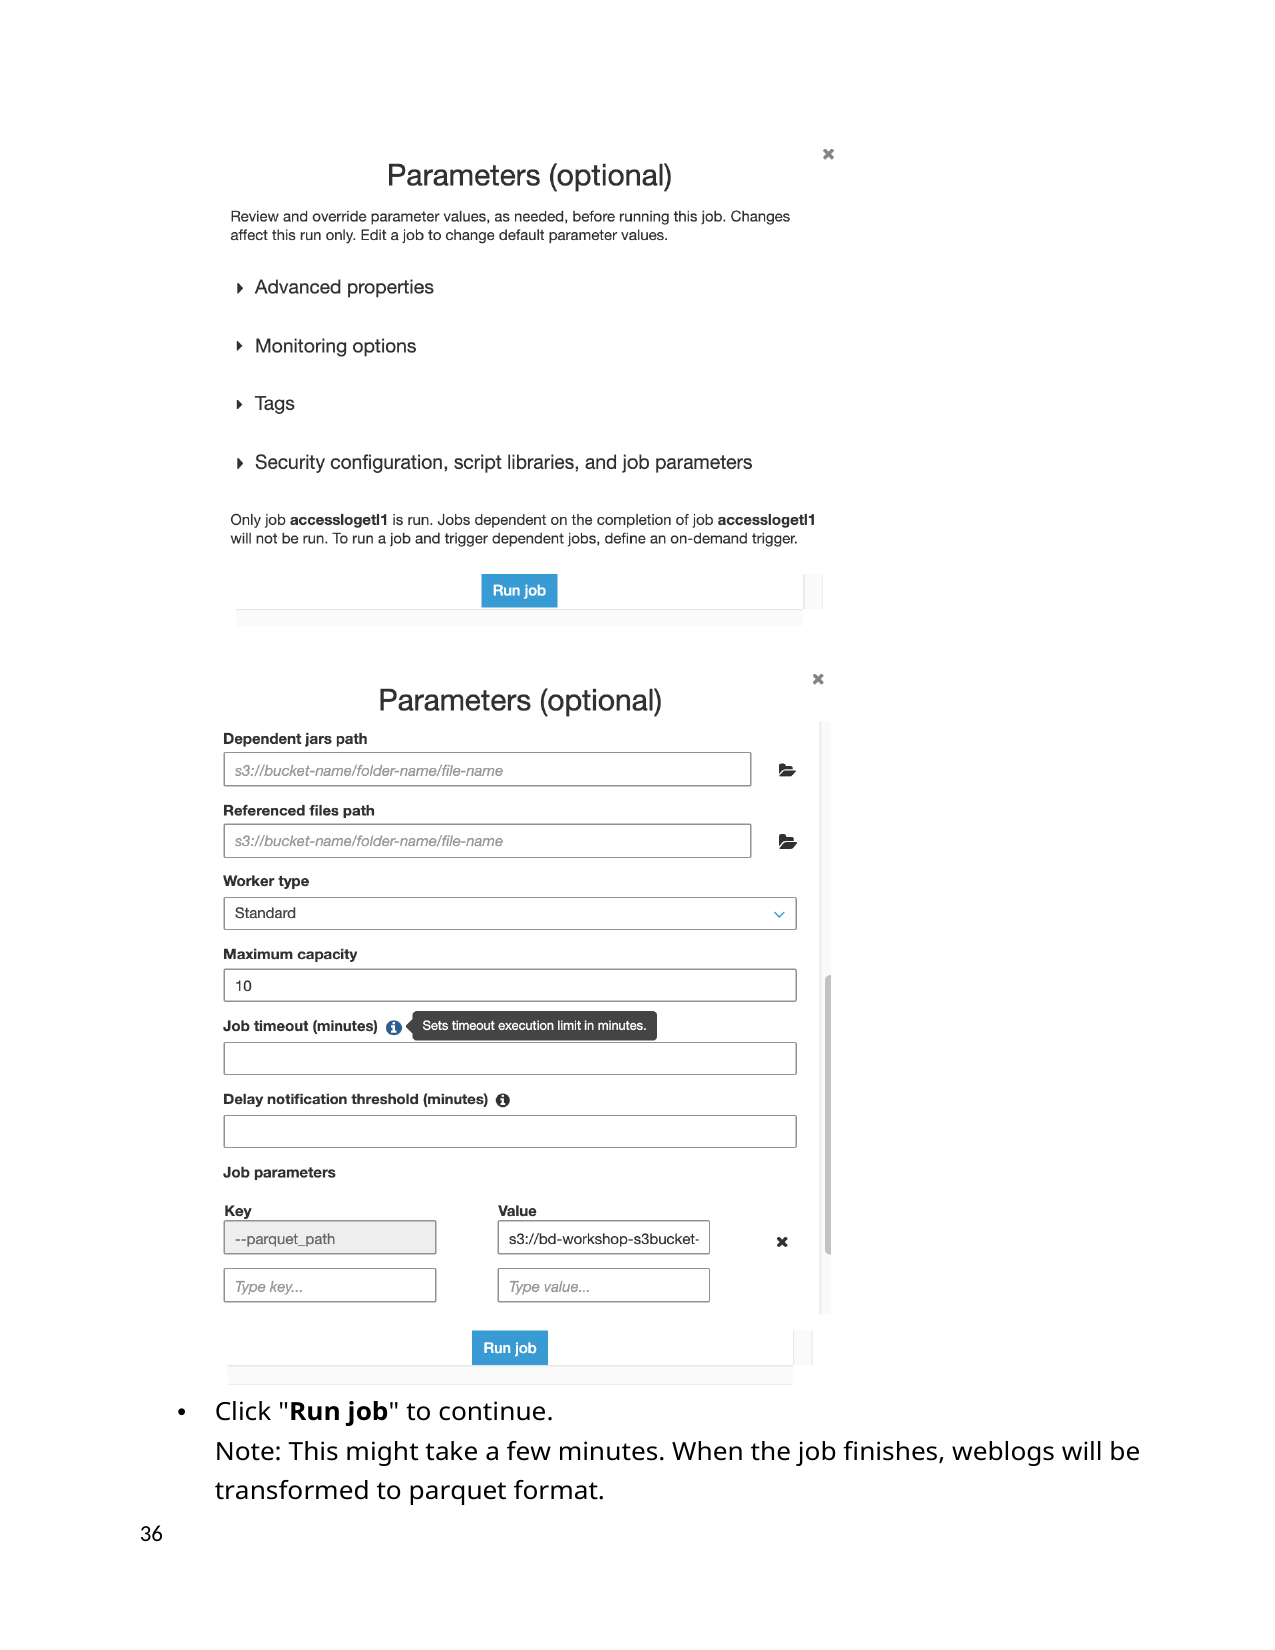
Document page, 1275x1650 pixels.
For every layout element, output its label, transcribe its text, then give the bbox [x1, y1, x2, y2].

text Note: This might take a few minutes. When the job finishes, weblogs will be transformed to parquet format. [214, 1433, 1225, 1506]
picture [214, 669, 831, 1390]
picture [214, 141, 839, 626]
list Click "Run job" to continue. [177, 1394, 1225, 1428]
